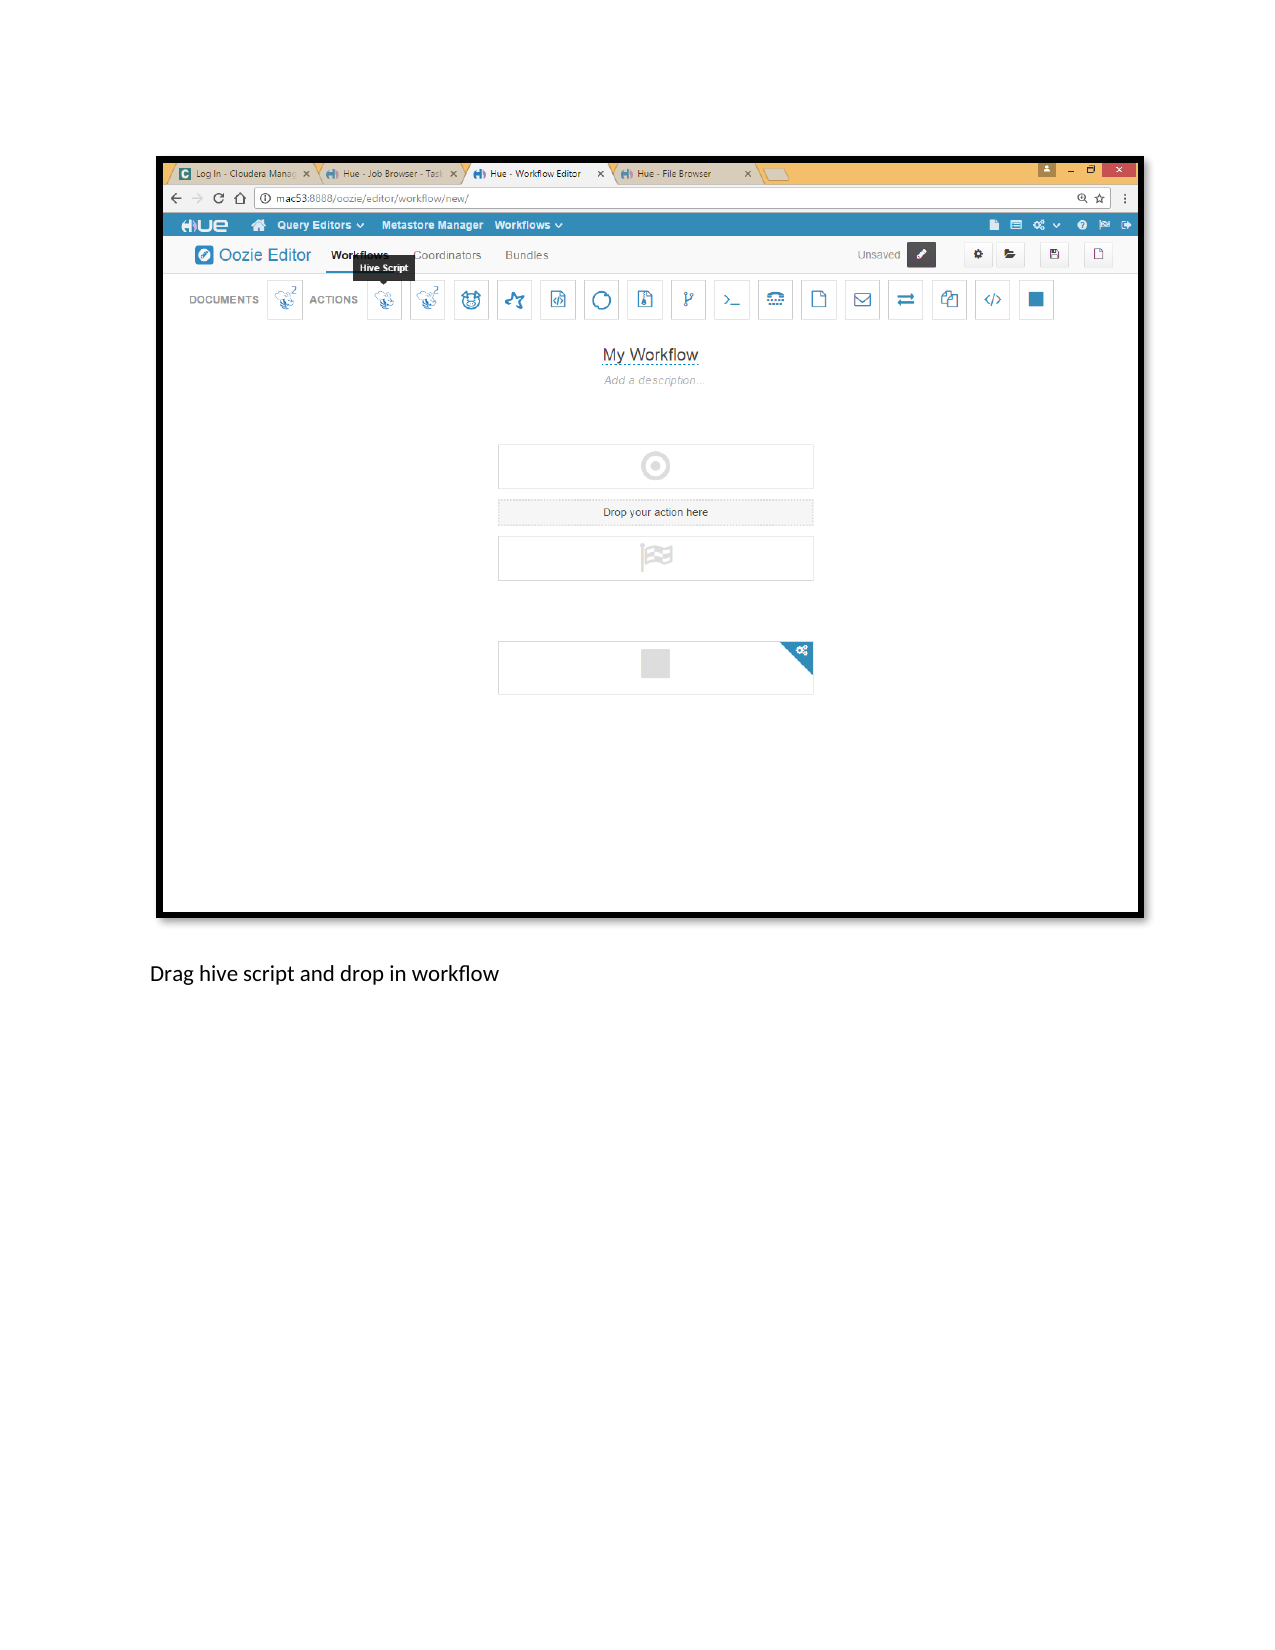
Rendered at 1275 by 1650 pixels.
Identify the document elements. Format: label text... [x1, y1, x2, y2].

picture [163, 163, 1138, 912]
text Drag hive script and drop in workflow [150, 959, 1125, 987]
